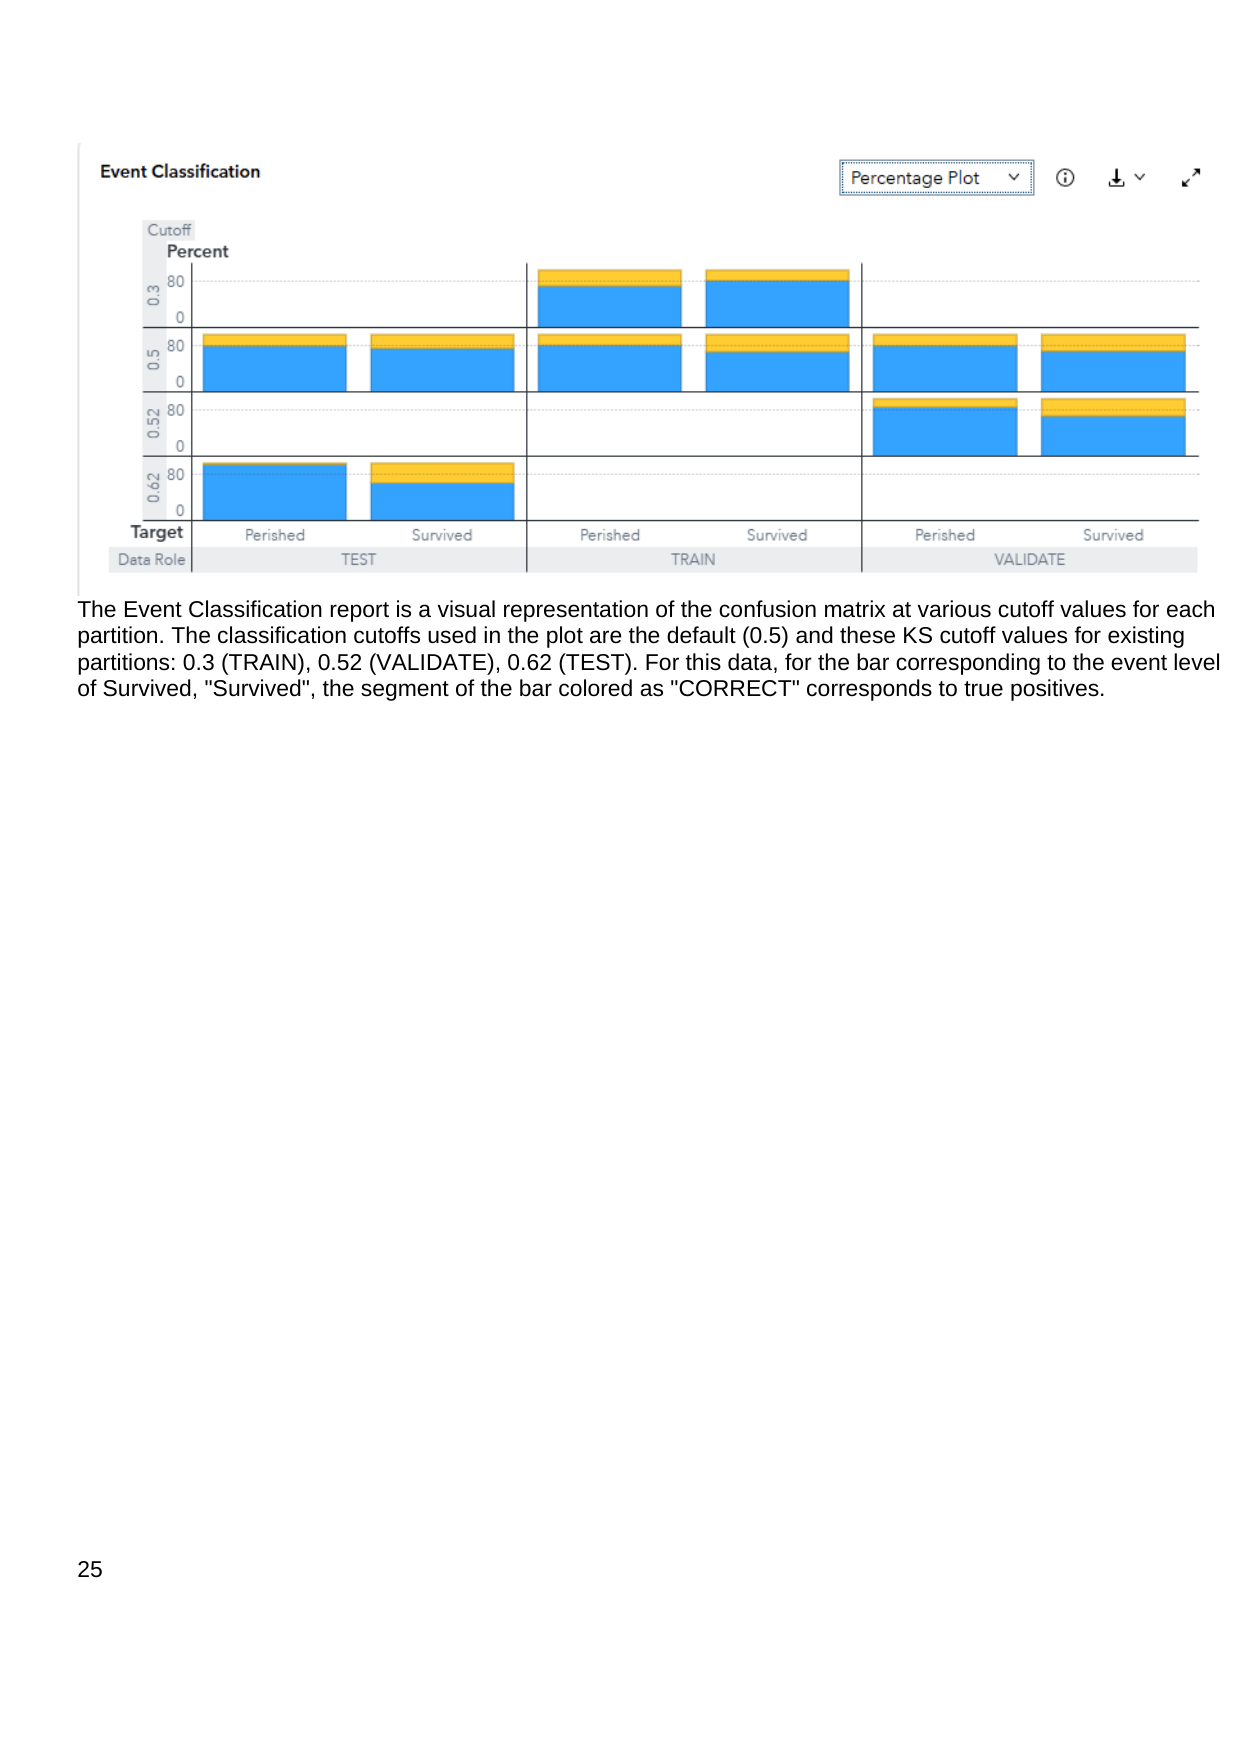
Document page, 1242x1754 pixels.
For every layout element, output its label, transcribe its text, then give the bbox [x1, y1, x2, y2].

text The Event Classification report is a visual representation of the confusion matrix at various cutoff values for each partition. The classification cutoffs used in the plot are the default (0.5) and these KS cutoff values for existing partitions: 0.3 (TRAIN), 0.52 (VALIDATE), 0.62 (TEST). For this data, for the bar corresponding to the event level of Survived, "Survived", the segment of the bar colored as "CORRECT" corresponds to true positives. [77, 596, 1223, 701]
picture [77, 143, 1222, 596]
